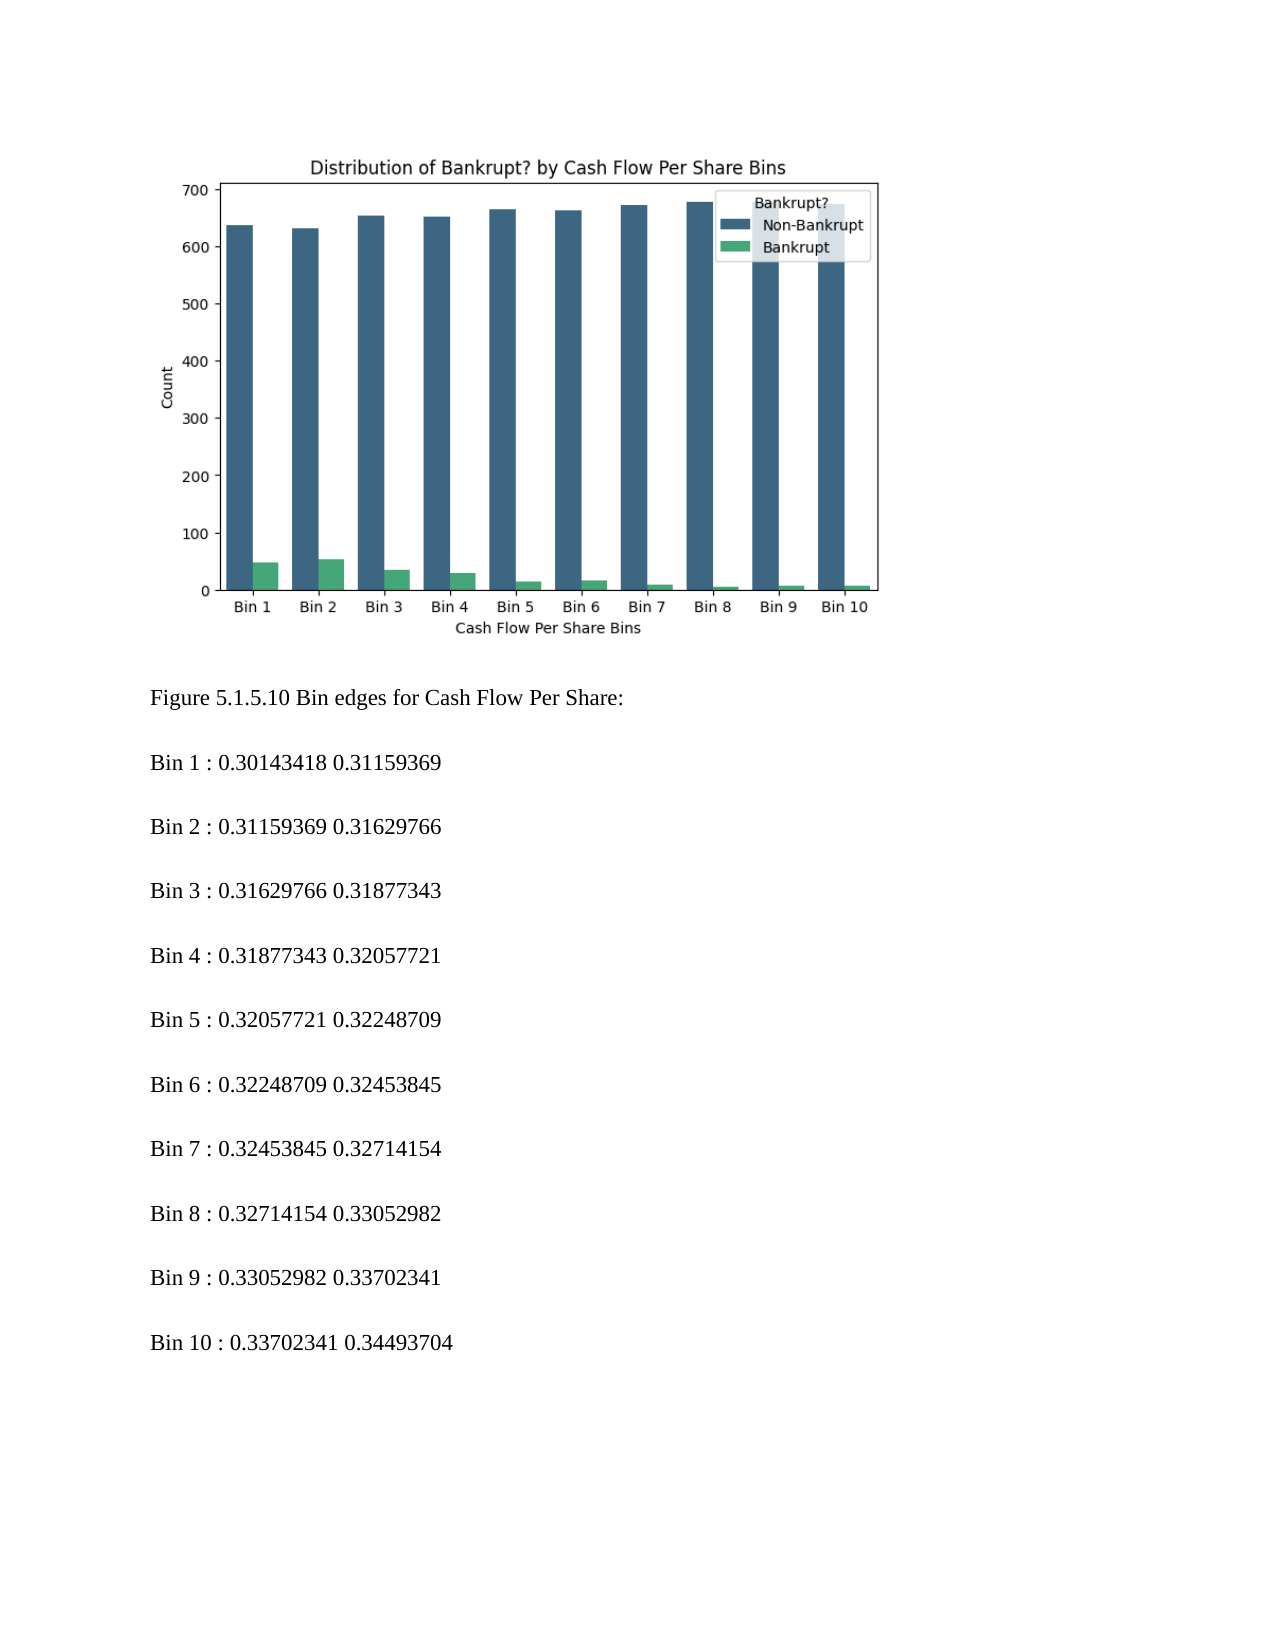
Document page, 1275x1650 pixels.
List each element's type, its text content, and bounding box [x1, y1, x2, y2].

text Bin 6 : 0.32248709 0.32453845 [150, 1071, 1125, 1097]
text Bin 9 : 0.33052982 0.33702341 [150, 1264, 1125, 1291]
text Bin 2 : 0.31159369 0.31629766 [150, 813, 1125, 839]
text Bin 4 : 0.31877343 0.32057721 [150, 942, 1125, 968]
picture [150, 150, 887, 646]
text Bin 7 : 0.32453845 0.32714154 [150, 1135, 1125, 1162]
text Bin 10 : 0.33702341 0.34493704 [150, 1329, 1125, 1355]
text Figure 5.1.5.10 Bin edges for Cash Flow Per Share: [150, 684, 1125, 710]
text Bin 8 : 0.32714154 0.33052982 [150, 1200, 1125, 1226]
text Bin 3 : 0.31629766 0.31877343 [150, 877, 1125, 904]
text Bin 5 : 0.32057721 0.32248709 [150, 1006, 1125, 1033]
text Bin 1 : 0.30143418 0.31159369 [150, 748, 1125, 775]
